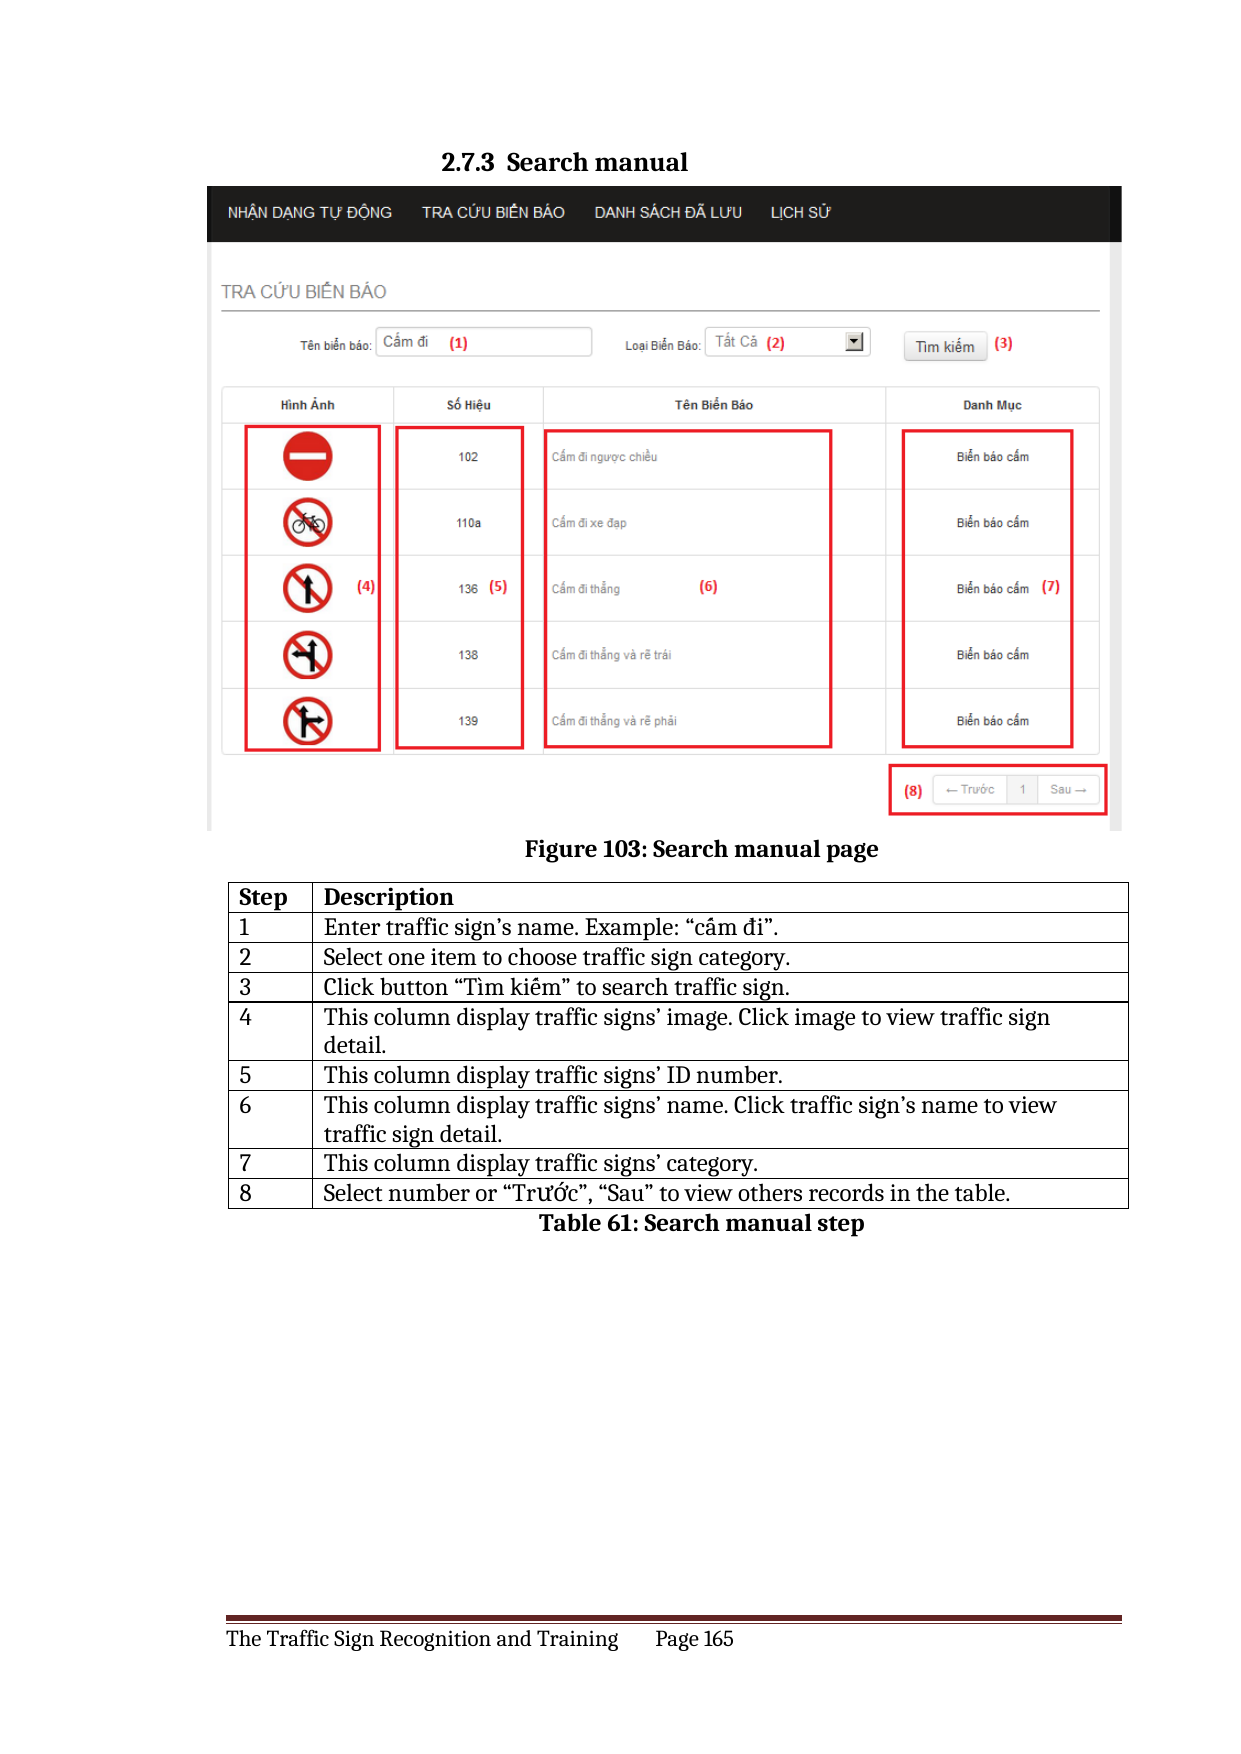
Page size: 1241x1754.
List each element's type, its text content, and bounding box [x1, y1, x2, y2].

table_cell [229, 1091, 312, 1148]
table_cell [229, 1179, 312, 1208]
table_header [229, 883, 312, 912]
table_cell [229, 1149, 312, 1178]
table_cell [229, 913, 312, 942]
picture [207, 186, 1122, 831]
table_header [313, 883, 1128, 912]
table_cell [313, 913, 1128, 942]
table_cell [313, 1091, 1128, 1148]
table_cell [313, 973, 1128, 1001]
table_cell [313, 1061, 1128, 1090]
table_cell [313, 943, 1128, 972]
list Figure 103: Search manual page [282, 834, 1122, 863]
subtitle Search manual [441, 147, 1122, 178]
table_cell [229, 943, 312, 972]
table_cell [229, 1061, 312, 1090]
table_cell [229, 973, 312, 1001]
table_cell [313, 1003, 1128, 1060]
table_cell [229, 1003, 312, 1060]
list Table 61: Search manual step [282, 1209, 1122, 1238]
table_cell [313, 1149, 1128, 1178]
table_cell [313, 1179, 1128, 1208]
